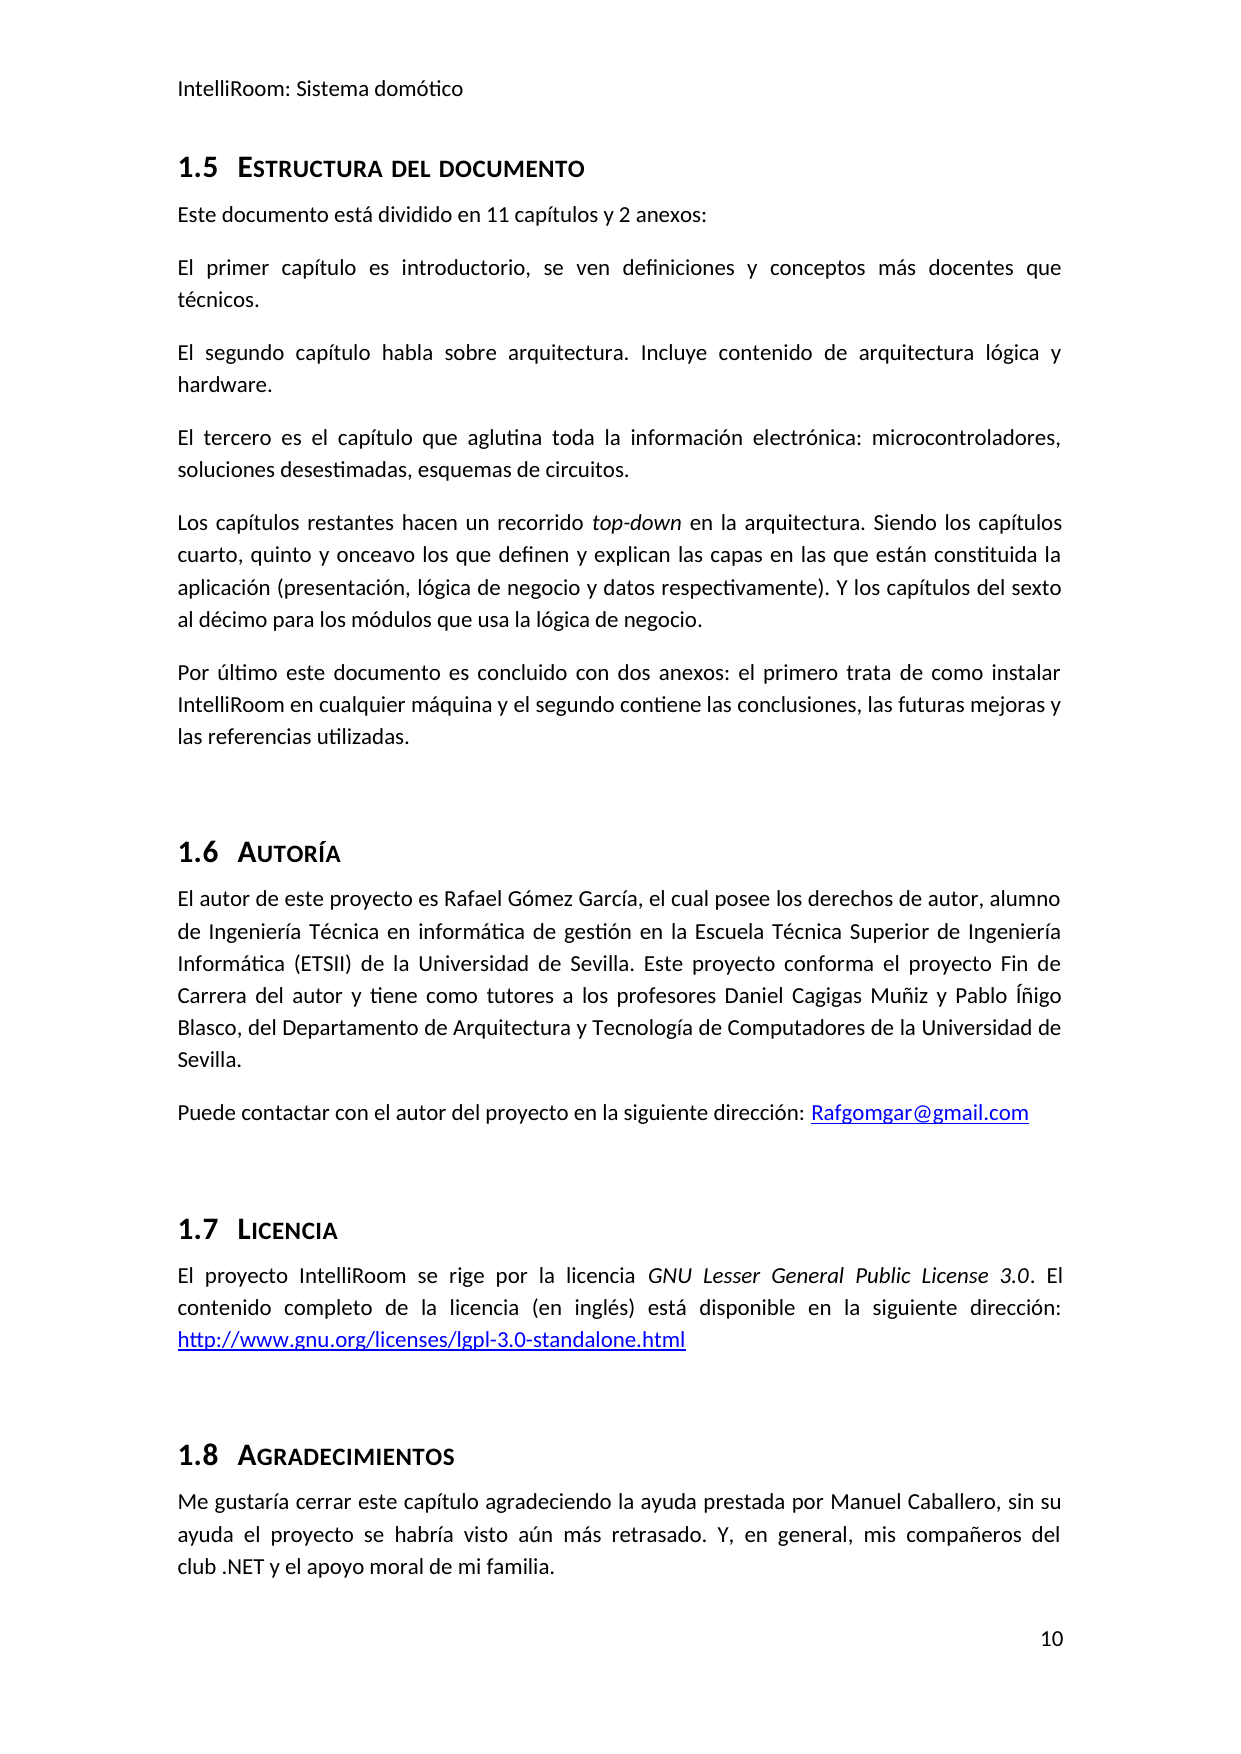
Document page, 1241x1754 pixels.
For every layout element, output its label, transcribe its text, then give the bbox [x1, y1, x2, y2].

subtitle Licencia [177, 1209, 1063, 1247]
text El proyecto IntelliRoom se rige por la licencia GNU Lesser General Public License 3.0. El contenido completo de la licencia (en inglés) está disponible en la siguiente dirección: http://www.gnu.org/licenses/lgpl-3.0-standalone.html [177, 1261, 1063, 1353]
text Por último este documento es concluido con dos anexos: el primero trata de como instalar IntelliRoom en cualquier máquina y el segundo contiene las conclusiones, las futuras mejoras y las referencias utilizadas. [177, 658, 1063, 750]
text El tercero es el capítulo que aglutina toda la información electrónica: microcontroladores, soluciones desestimadas, esquemas de circuitos. [177, 423, 1063, 483]
text Puede contactar con el autor del proyecto en la siguiente dirección: Rafgomgar@gmail.com [177, 1098, 1063, 1127]
text Los capítulos restantes hacen un recorrido top-down en la arquitectura. Siendo los capítulos cuarto, quinto y onceavo los que definen y explican las capas en las que están constituida la aplicación (presentación, lógica de negocio y datos respectivamente). Y los capítulos del sexto al décimo para los módulos que usa la lógica de negocio. [177, 508, 1063, 633]
text El primer capítulo es introductorio, se ven definiciones y conceptos más docentes que técnicos. [177, 253, 1063, 313]
text Este documento está dividido en 11 capítulos y 2 anexos: [177, 200, 1063, 228]
subtitle Agradecimientos [177, 1435, 1063, 1473]
text El autor de este proyecto es Rafael Gómez García, el cual posee los derechos de autor, alumno de Ingeniería Técnica en informática de gestión en la Escuela Técnica Superior de Ingeniería Informática (ETSII) de la Universidad de Sevilla. Este proyecto conforma el proyecto Fin de Carrera del autor y tiene como tutores a los profesores Daniel Cagigas Muñiz y Pablo Íñigo Blasco, del Departamento de Arquitectura y Tecnología de Computadores de la Universidad de Sevilla. [177, 884, 1063, 1073]
subtitle Estructura del documento [177, 148, 1063, 186]
text Me gustaría cerrar este capítulo agradeciendo la ayuda prestada por Manuel Caballero, sin su ayuda el proyecto se habría visto aún más retrasado. Y, en general, mis compañeros del club .NET y el apoyo moral de mi familia. [177, 1487, 1063, 1580]
text El segundo capítulo habla sobre arquitectura. Incluye contenido de arquitectura lógica y hardware. [177, 338, 1063, 398]
subtitle Autoría [177, 832, 1063, 871]
